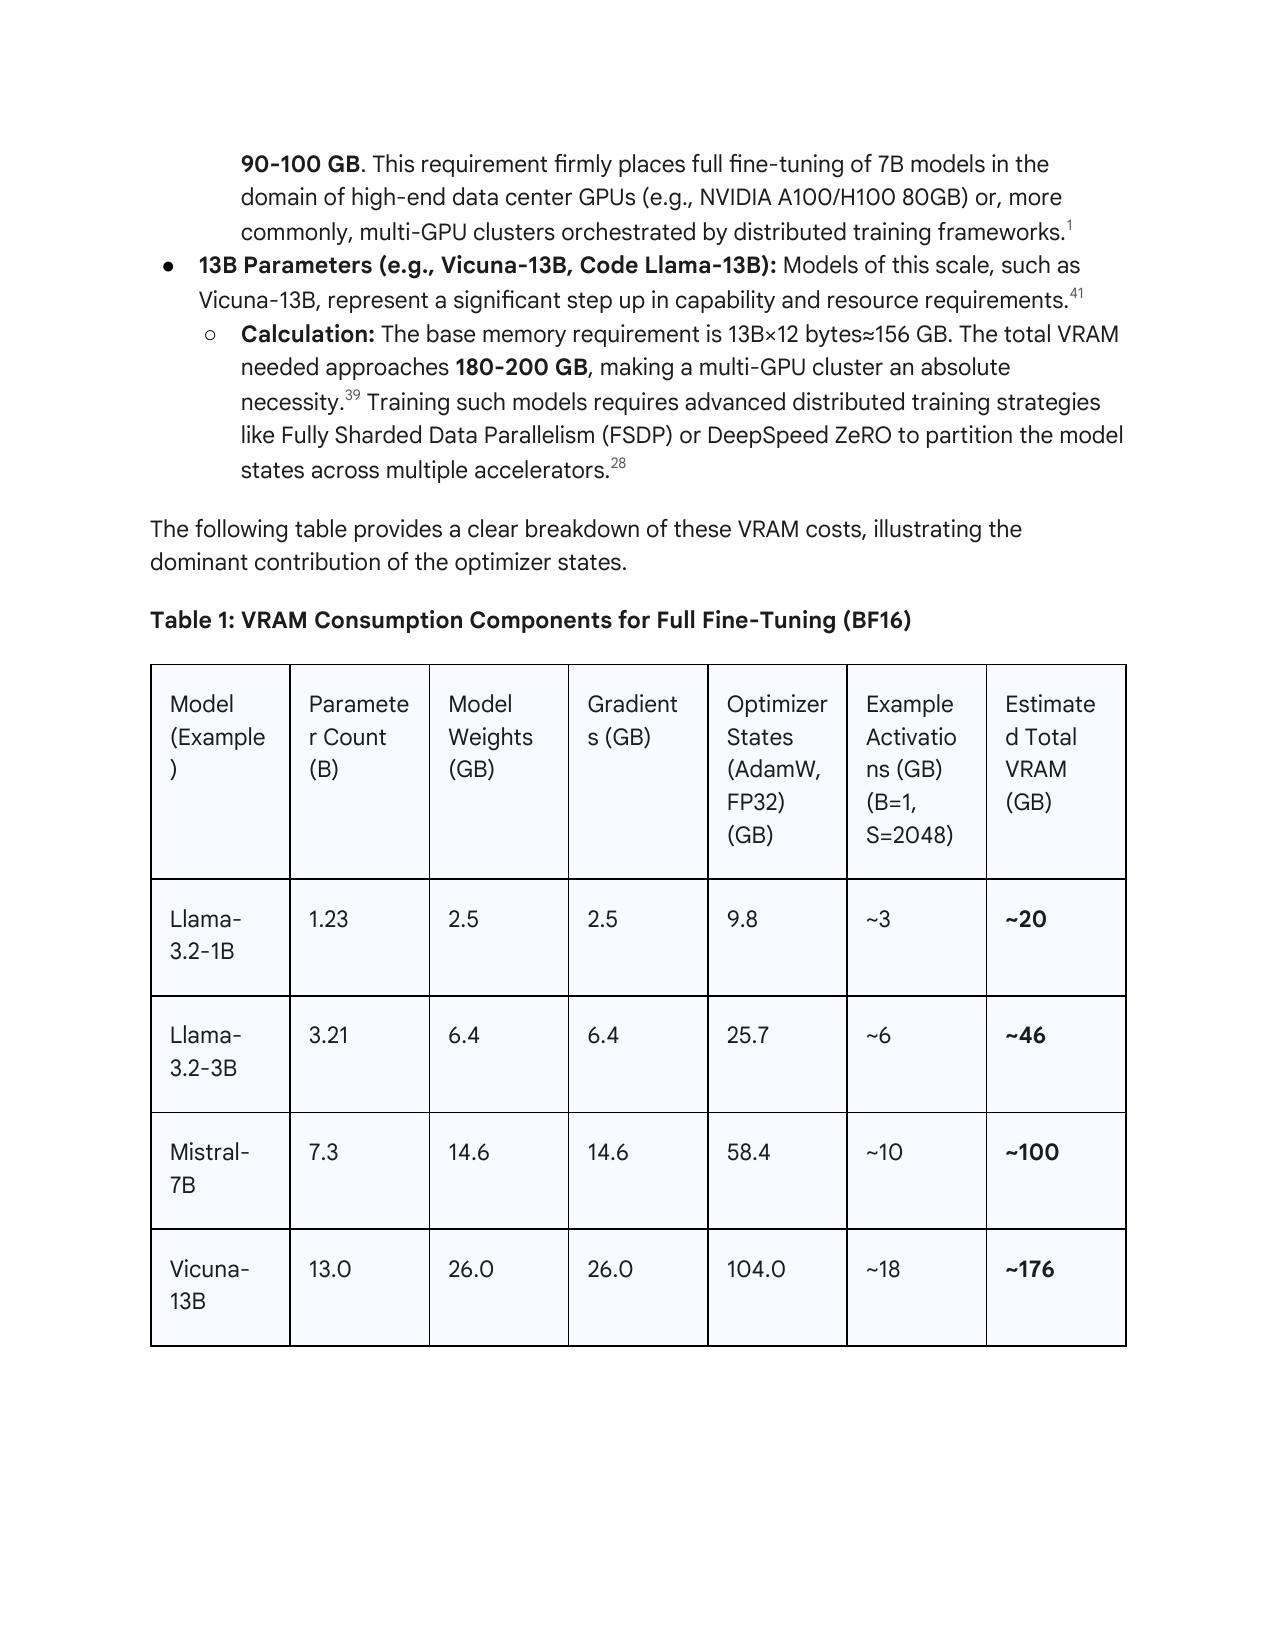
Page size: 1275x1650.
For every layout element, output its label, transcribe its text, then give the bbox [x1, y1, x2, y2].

table_cell Llama-3.2-1B [152, 880, 289, 995]
table_cell 26.0 [569, 1230, 707, 1345]
table_cell 14.6 [569, 1113, 707, 1228]
table_cell 6.4 [430, 997, 568, 1112]
table_cell 26.0 [430, 1230, 568, 1345]
table_cell ~6 [848, 997, 986, 1112]
table_cell Vicuna-13B [152, 1230, 289, 1345]
table_header Parameter Count (B) [291, 665, 429, 878]
table_cell 2.5 [430, 880, 568, 995]
table_cell 9.8 [709, 880, 846, 995]
table_cell 2.5 [569, 880, 707, 995]
table_cell 7.3 [291, 1113, 429, 1228]
table_cell 58.4 [709, 1113, 846, 1228]
table_header Example Activations (GB) (B=1, S=2048) [848, 665, 986, 878]
table_cell 25.7 [709, 997, 846, 1112]
table_cell 1.23 [291, 880, 429, 995]
table_cell 3.21 [291, 997, 429, 1112]
list 13B Parameters (e.g., Vicuna-13B, Code Llama-13B): Models of this scale, such as Vicuna-13B, represent a significant step up in capability and resource requirements.41 [161, 252, 1125, 316]
table_cell 13.0 [291, 1230, 429, 1345]
table_cell ~46 [987, 997, 1125, 1112]
table_header Model (Example) [152, 665, 289, 878]
table_cell ~18 [848, 1230, 986, 1345]
table_cell ~20 [987, 880, 1125, 995]
table_cell 14.6 [430, 1113, 568, 1228]
table_header Estimated Total VRAM (GB) [987, 665, 1125, 878]
table_header Optimizer States (AdamW, FP32) (GB) [709, 665, 846, 878]
table_header Model Weights (GB) [430, 665, 568, 878]
table_cell ~100 [987, 1113, 1125, 1228]
table_header Gradients (GB) [569, 665, 707, 878]
table_cell ~3 [848, 880, 986, 995]
table_cell Llama-3.2-3B [152, 997, 289, 1112]
text The following table provides a clear breakdown of these VRAM costs, illustrating the dominant contribution of the optimizer states. [150, 515, 1125, 577]
table_cell ~10 [848, 1113, 986, 1228]
text Table 1: VRAM Consumption Components for Full Fine-Tuning (BF16) [150, 606, 1125, 634]
table_cell ~176 [987, 1230, 1125, 1345]
table_cell Mistral-7B [152, 1113, 289, 1228]
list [203, 150, 1125, 247]
table_cell 6.4 [569, 997, 707, 1112]
table_cell 104.0 [709, 1230, 846, 1345]
list Calculation: The base memory requirement is 13B×12 bytes≈156 GB. The total VRAM needed approaches 180-200 GB, making a multi-GPU cluster an absolute necessity.39 Training such models requires advanced distributed training strategies like Fully Sharded Data Parallelism (FSDP) or DeepSpeed ZeRO to partition the model states across multiple accelerators.28 [203, 320, 1125, 486]
